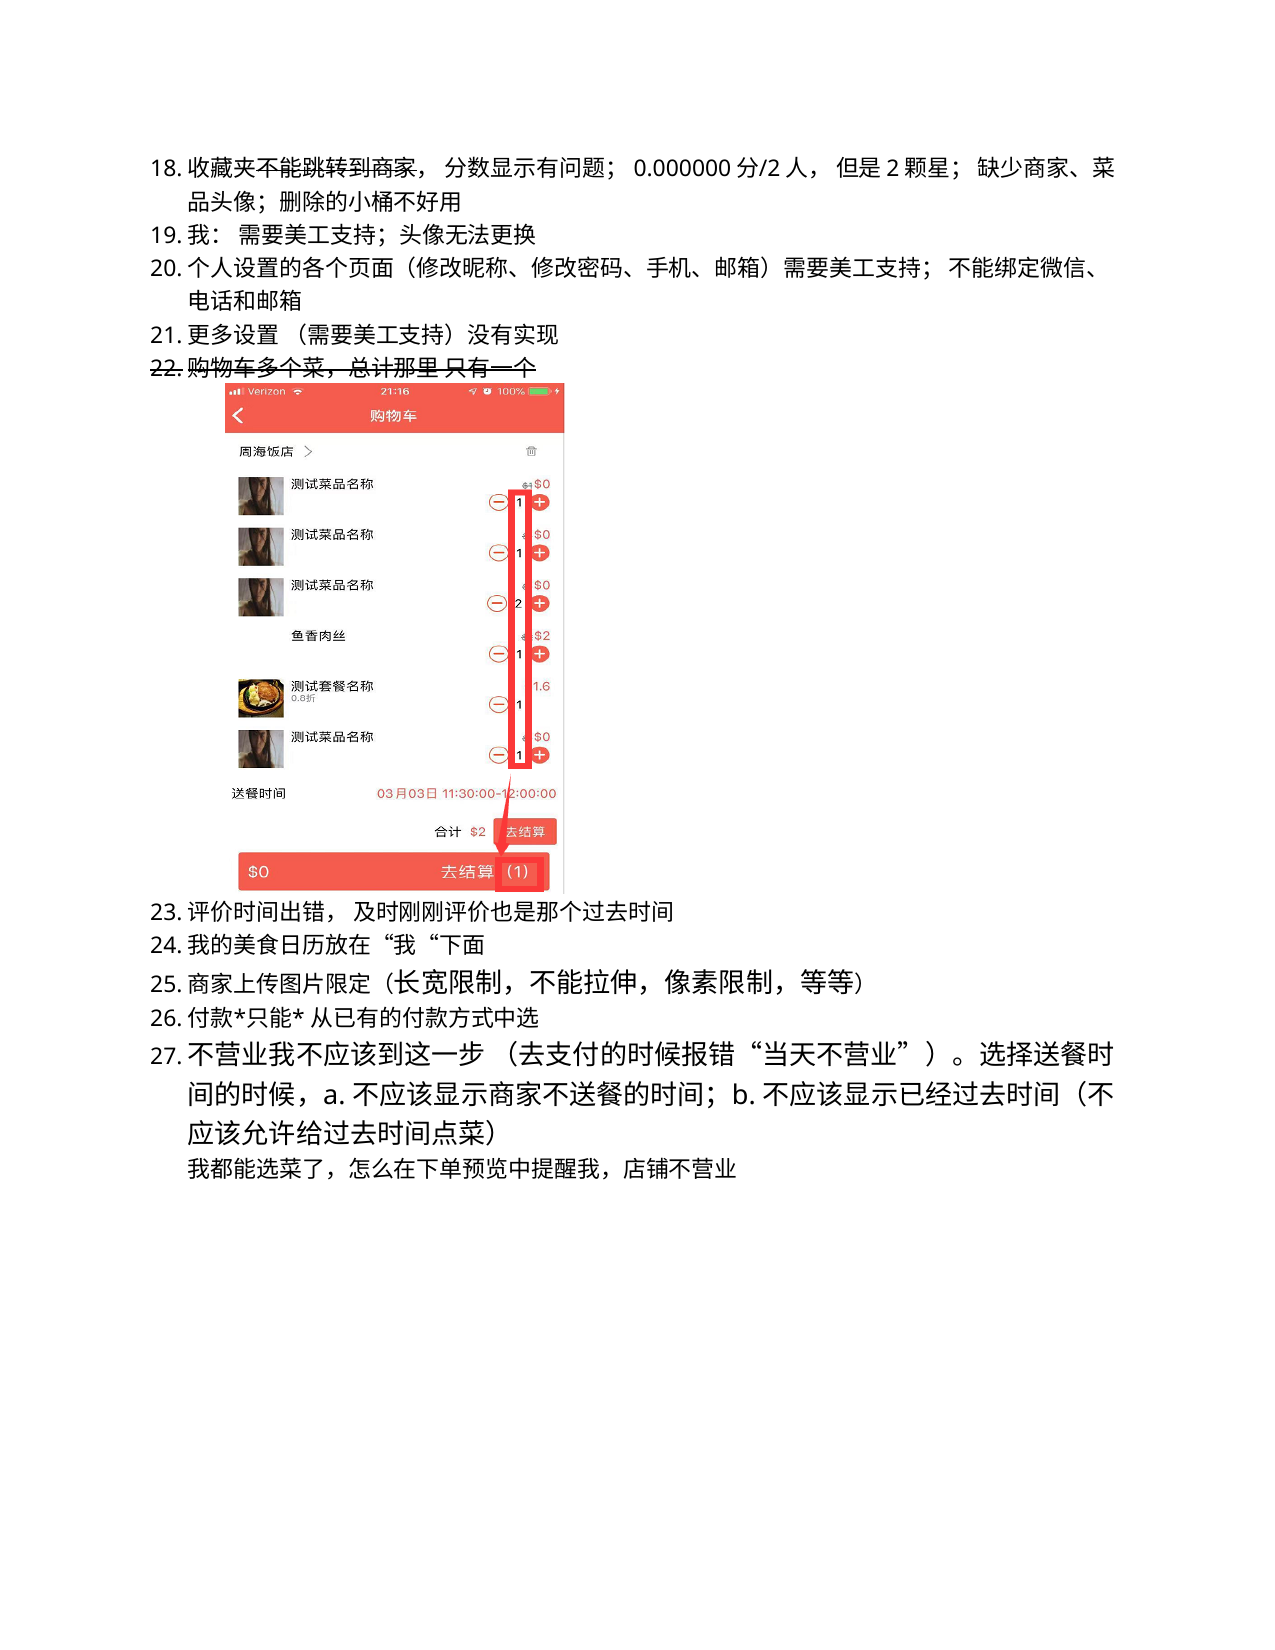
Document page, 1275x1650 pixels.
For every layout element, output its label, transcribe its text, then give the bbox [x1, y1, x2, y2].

list 个人设置的各个页面（修改昵称、修改密码、手机、邮箱）需要美工支持； 不能绑定微信、电话和邮箱 [150, 250, 1125, 316]
list 购物车多个菜，总计那里 只有一个 [150, 350, 1125, 383]
list 更多设置 （需要美工支持）没有实现 [150, 316, 1125, 350]
picture [225, 383, 565, 894]
list 评价时间出错， 及时刚刚评价也是那个过去时间 [150, 894, 1125, 927]
list 我： 需要美工支持；头像无法更换 [150, 217, 1125, 250]
list 商家上传图片限定（长宽限制，不能拉伸，像素限制，等等） [150, 961, 1125, 1000]
list 收藏夹不能跳转到商家， 分数显示有问题； 0.000000分/2人， 但是2颗星； 缺少商家、菜品头像；删除的小桶不好用 [150, 150, 1125, 217]
list 我的美食日历放在“我“下面 [150, 927, 1125, 961]
list 付款*只能* 从已有的付款方式中选 [150, 1000, 1125, 1033]
list 不营业我不应该到这一步 （去支付的时候报错“当天不营业”）。选择送餐时间的时候，a. 不应该显示商家不送餐的时间；b. 不应该显示已经过去时间（不应该允许给过去时间点菜） 我都能选菜了，怎么在下单预览中提醒我，店铺不营业 [150, 1033, 1125, 1184]
